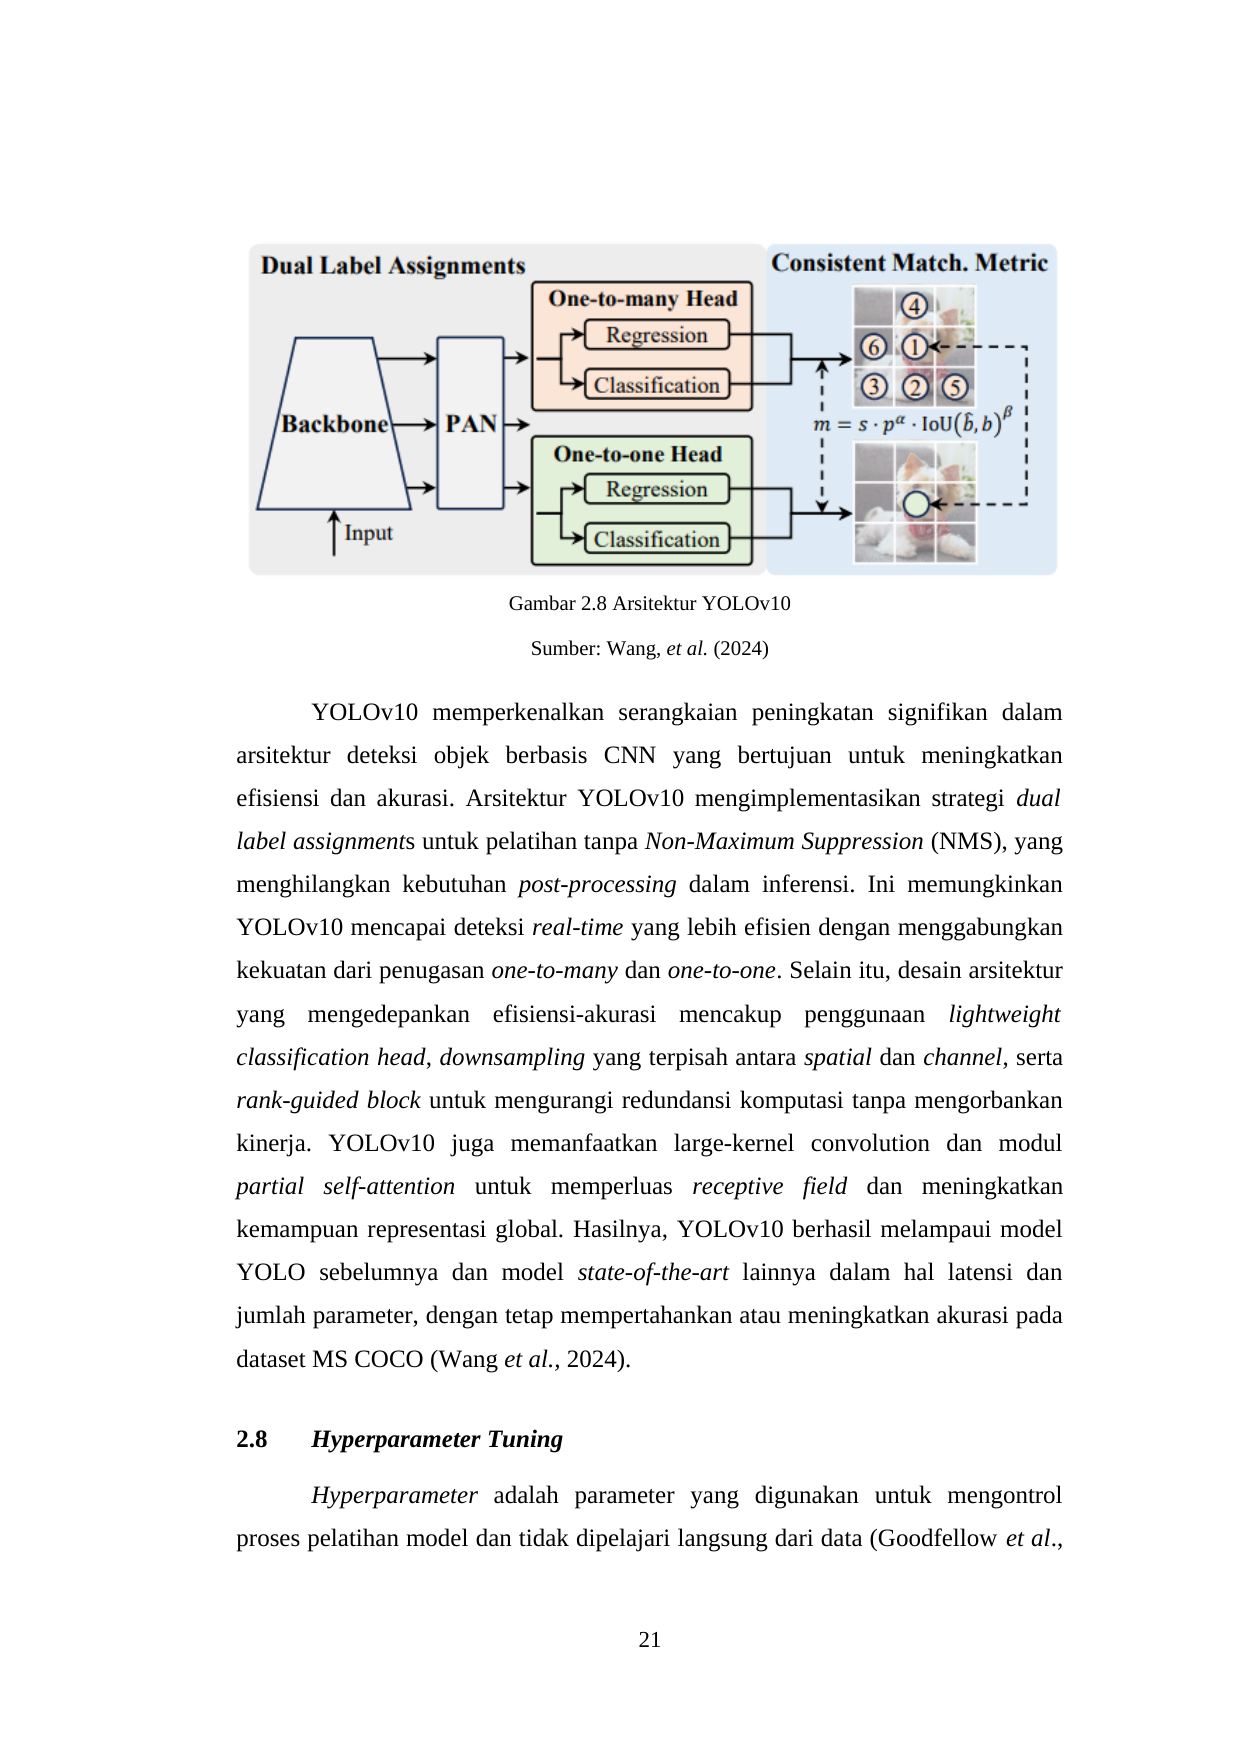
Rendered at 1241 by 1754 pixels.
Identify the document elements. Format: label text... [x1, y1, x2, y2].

text Gambar 2.8 Arsitektur YOLOv10 [236, 591, 1063, 615]
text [236, 1480, 1063, 1552]
text YOLOv10 memperkenalkan serangkaian peningkatan signifikan dalam arsitektur deteksi objek berbasis CNN yang bertujuan untuk meningkatkan efisiensi dan akurasi. Arsitektur YOLOv10 mengimplementasikan strategi dual label assignments untuk pelatihan tanpa Non-Maximum Suppression (NMS), yang menghilangkan kebutuhan post-processing dalam inferensi. Ini memungkinkan YOLOv10 mencapai deteksi real-time yang lebih efisien dengan menggabungkan kekuatan dari penugasan one-to-many dan one-to-one. Selain itu, desain arsitektur yang mengedepankan efisiensi-akurasi mencakup penggunaan lightweight classification head, downsampling yang terpisah antara spatial dan channel, serta rank-guided block untuk mengurangi redundansi komputasi tanpa mengorbankan kinerja. YOLOv10 juga memanfaatkan large-kernel convolution dan modul partial self-attention untuk memperluas receptive field dan meningkatkan kemampuan representasi global. Hasilnya, YOLOv10 berhasil melampaui model YOLO sebelumnya dan model state-of-the-art lainnya dalam hal latensi dan jumlah parameter, dengan tetap mempertahankan atau meningkatkan akurasi pada dataset MS COCO​ (Wang et al., 2024). [236, 697, 1063, 1372]
picture [236, 236, 1063, 578]
text Sumber: Wang, et al. (2024) [236, 636, 1063, 660]
subtitle 2.8 Hyperparameter Tuning [236, 1424, 1063, 1453]
